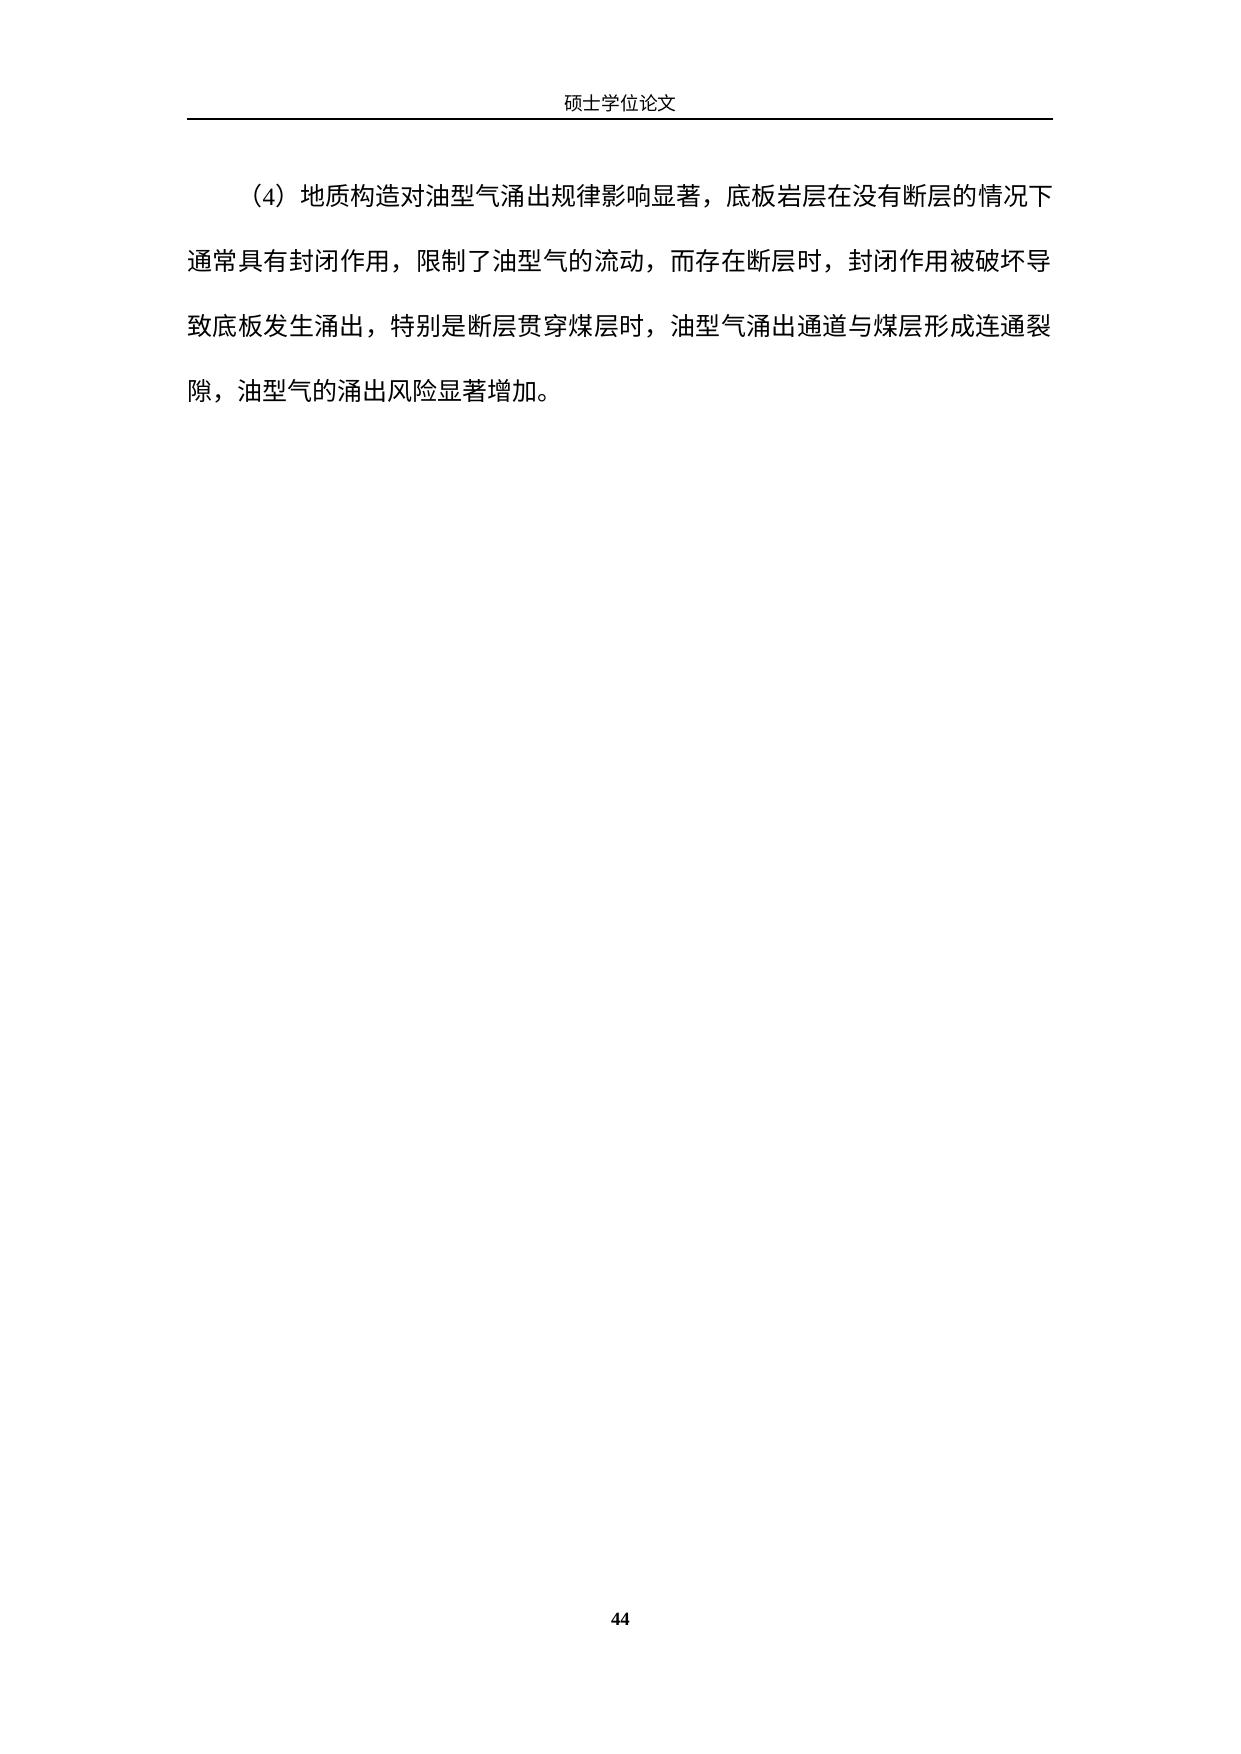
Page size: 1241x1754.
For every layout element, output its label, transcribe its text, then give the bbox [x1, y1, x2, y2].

text （4）地质构造对油型气涌出规律影响显著，底板岩层在没有断层的情况下通常具有封闭作用，限制了油型气的流动，而存在断层时，封闭作用被破坏导致底板发生涌出，特别是断层贯穿煤层时，油型气涌出通道与煤层形成连通裂隙，油型气的涌出风险显著增加。 [187, 162, 1053, 422]
